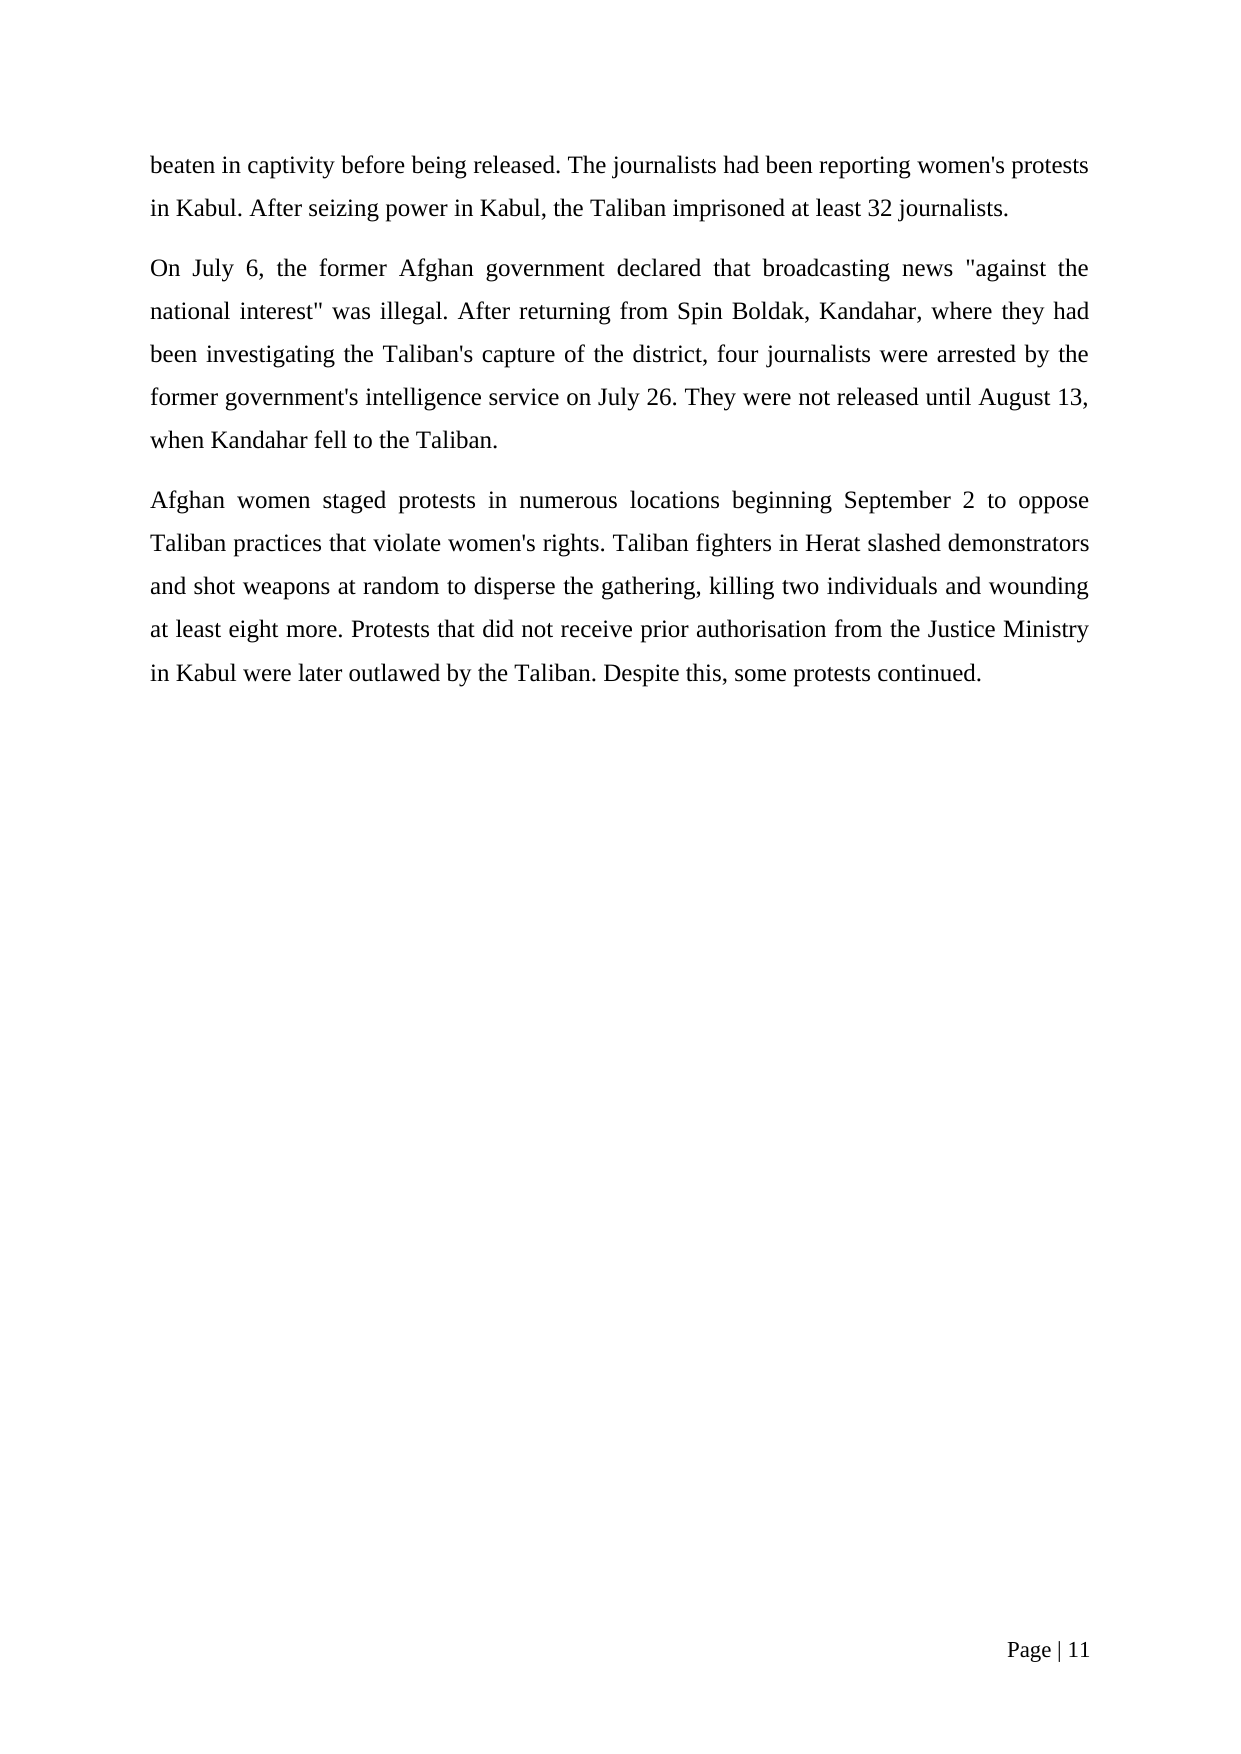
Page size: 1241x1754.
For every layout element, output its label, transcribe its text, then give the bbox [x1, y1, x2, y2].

text Afghan women staged protests in numerous locations beginning September 2 to oppose Taliban practices that violate women's rights. Taliban fighters in Herat slashed demonstrators and shot weapons at random to disperse the gathering, killing two individuals and wounding at least eight more. Protests that did not receive prior authorisation from the Justice Ministry in Kabul were later outlawed by the Taliban. Despite this, some protests continued. [150, 485, 1090, 686]
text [150, 150, 1090, 222]
text On July 6, the former Afghan government declared that broadcasting news "against the national interest" was illegal. After returning from Spin Boldak, Kandahar, where they had been investigating the Taliban's capture of the district, four journalists were arrested by the former government's intelligence service on July 26. They were not released until August 13, when Kandahar fell to the Taliban. [150, 253, 1090, 454]
